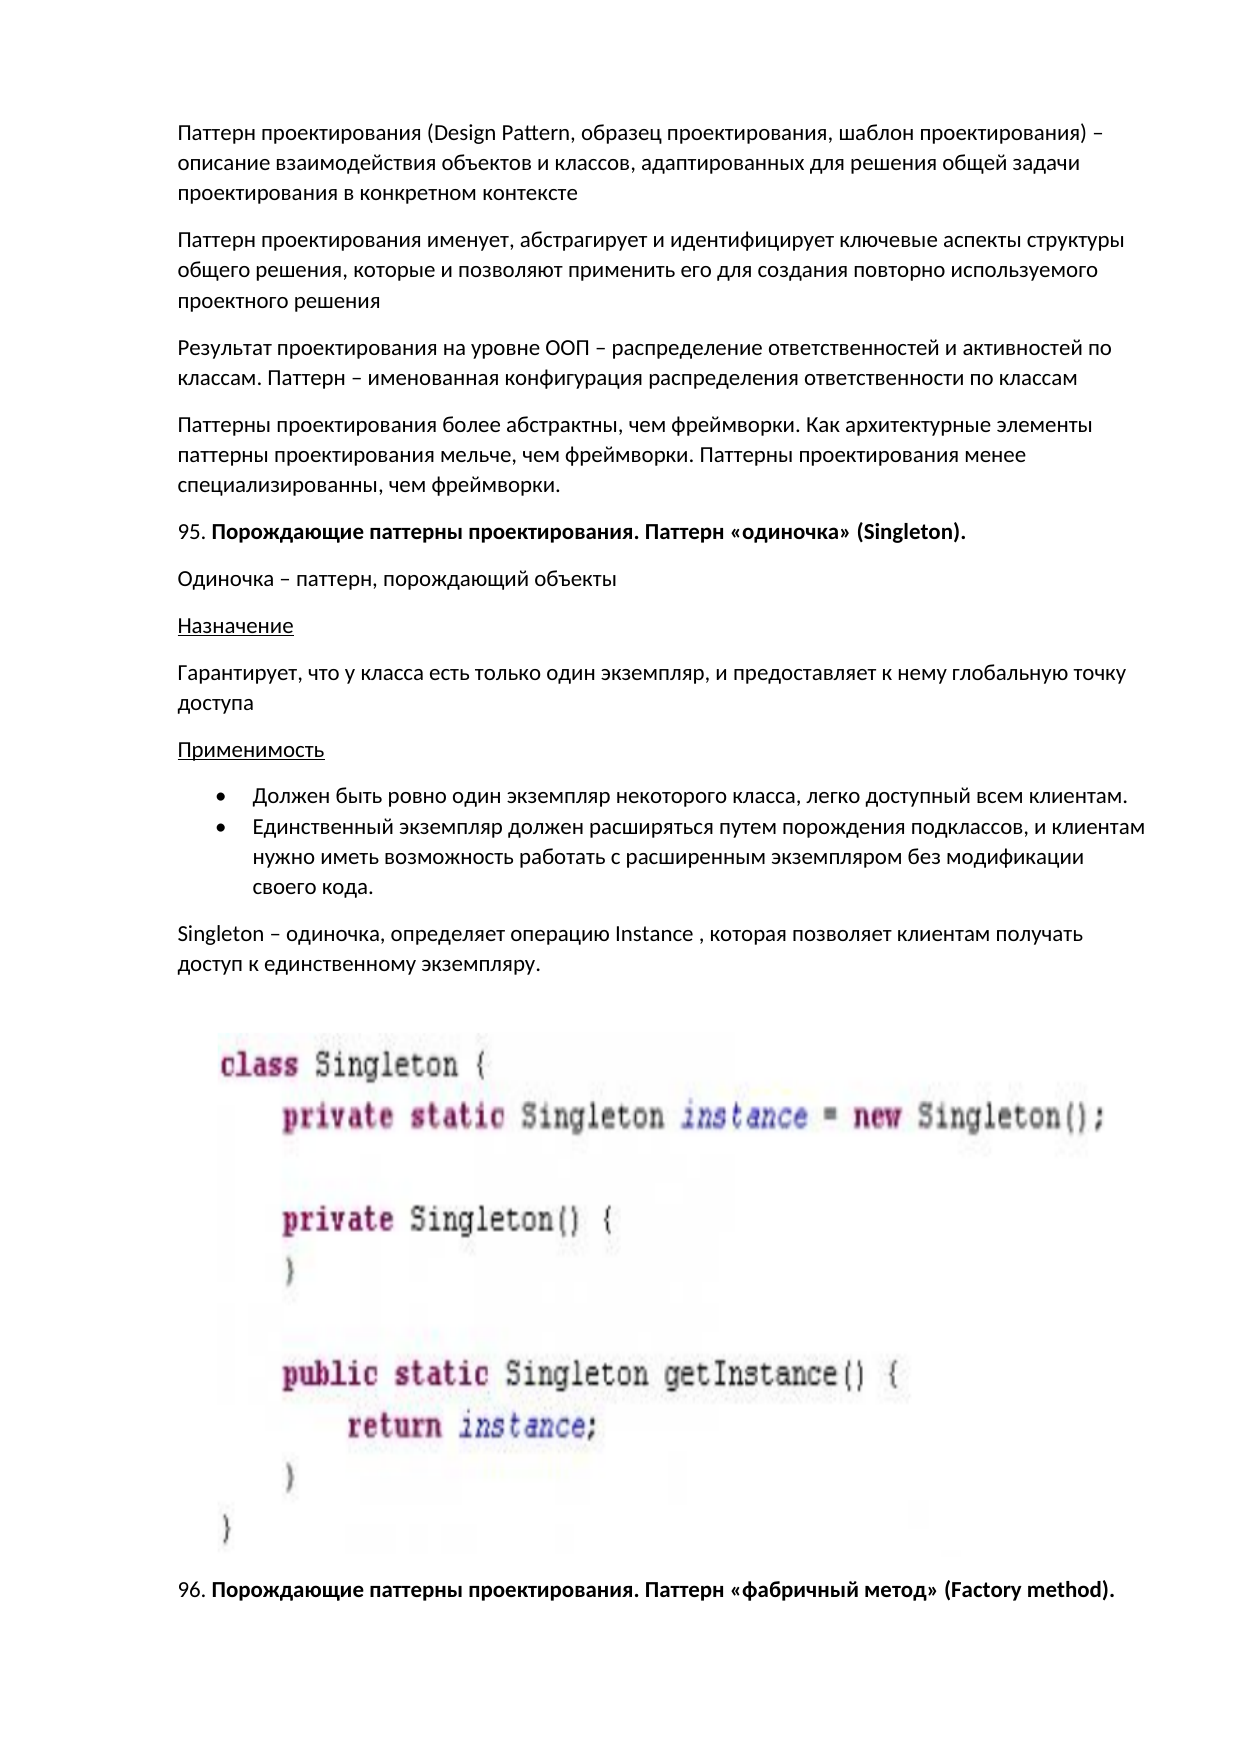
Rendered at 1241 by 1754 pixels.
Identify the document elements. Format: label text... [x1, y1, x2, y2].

text Singleton – одиночка, определяет операцию Instance , которая позволяет клиентам получать доступ к единственному экземпляру. [177, 919, 1152, 977]
text Паттерны проектирования более абстрактны, чем фреймворки. Как архитектурные элементы паттерны проектирования мельче, чем фреймворки. Паттерны проектирования менее специализированны, чем фреймворки. [177, 410, 1152, 498]
text Назначение [177, 611, 1152, 639]
text Паттерн проектирования именует, абстрагирует и идентифицирует ключевые аспекты структуры общего решения, которые и позволяют применить его для создания повторно используемого проектного решения [177, 225, 1152, 314]
text Применимость [177, 735, 1152, 763]
text Одиночка – паттерн, порождающий объекты [177, 564, 1152, 592]
text 96. Порождающие паттерны проектирования. Паттерн «фабричный метод» (Factory method). [177, 1575, 1152, 1603]
text 95. Порождающие паттерны проектирования. Паттерн «одиночка» (Singleton). [177, 517, 1152, 545]
list Единственный экземпляр должен расширяться путем порождения подклассов, и клиентам нужно иметь возможность работать с расширенным экземпляром без модификации своего кода. [215, 812, 1152, 900]
text Паттерн проектирования (Design Pattern, образец проектирования, шаблон проектирования) – описание взаимодействия объектов и классов, адаптированных для решения общей задачи проектирования в конкретном контексте [177, 118, 1152, 207]
text Результат проектирования на уровне ООП – распределение ответственностей и активностей по классам. Паттерн – именованная конфигурация распределения ответственности по классам [177, 333, 1152, 391]
picture [177, 996, 1152, 1557]
list Должен быть ровно один экземпляр некоторого класса, легко доступный всем клиентам. [215, 782, 1152, 810]
text Гарантирует, что у класса есть только один экземпляр, и предоставляет к нему глобальную точку доступа [177, 658, 1152, 716]
